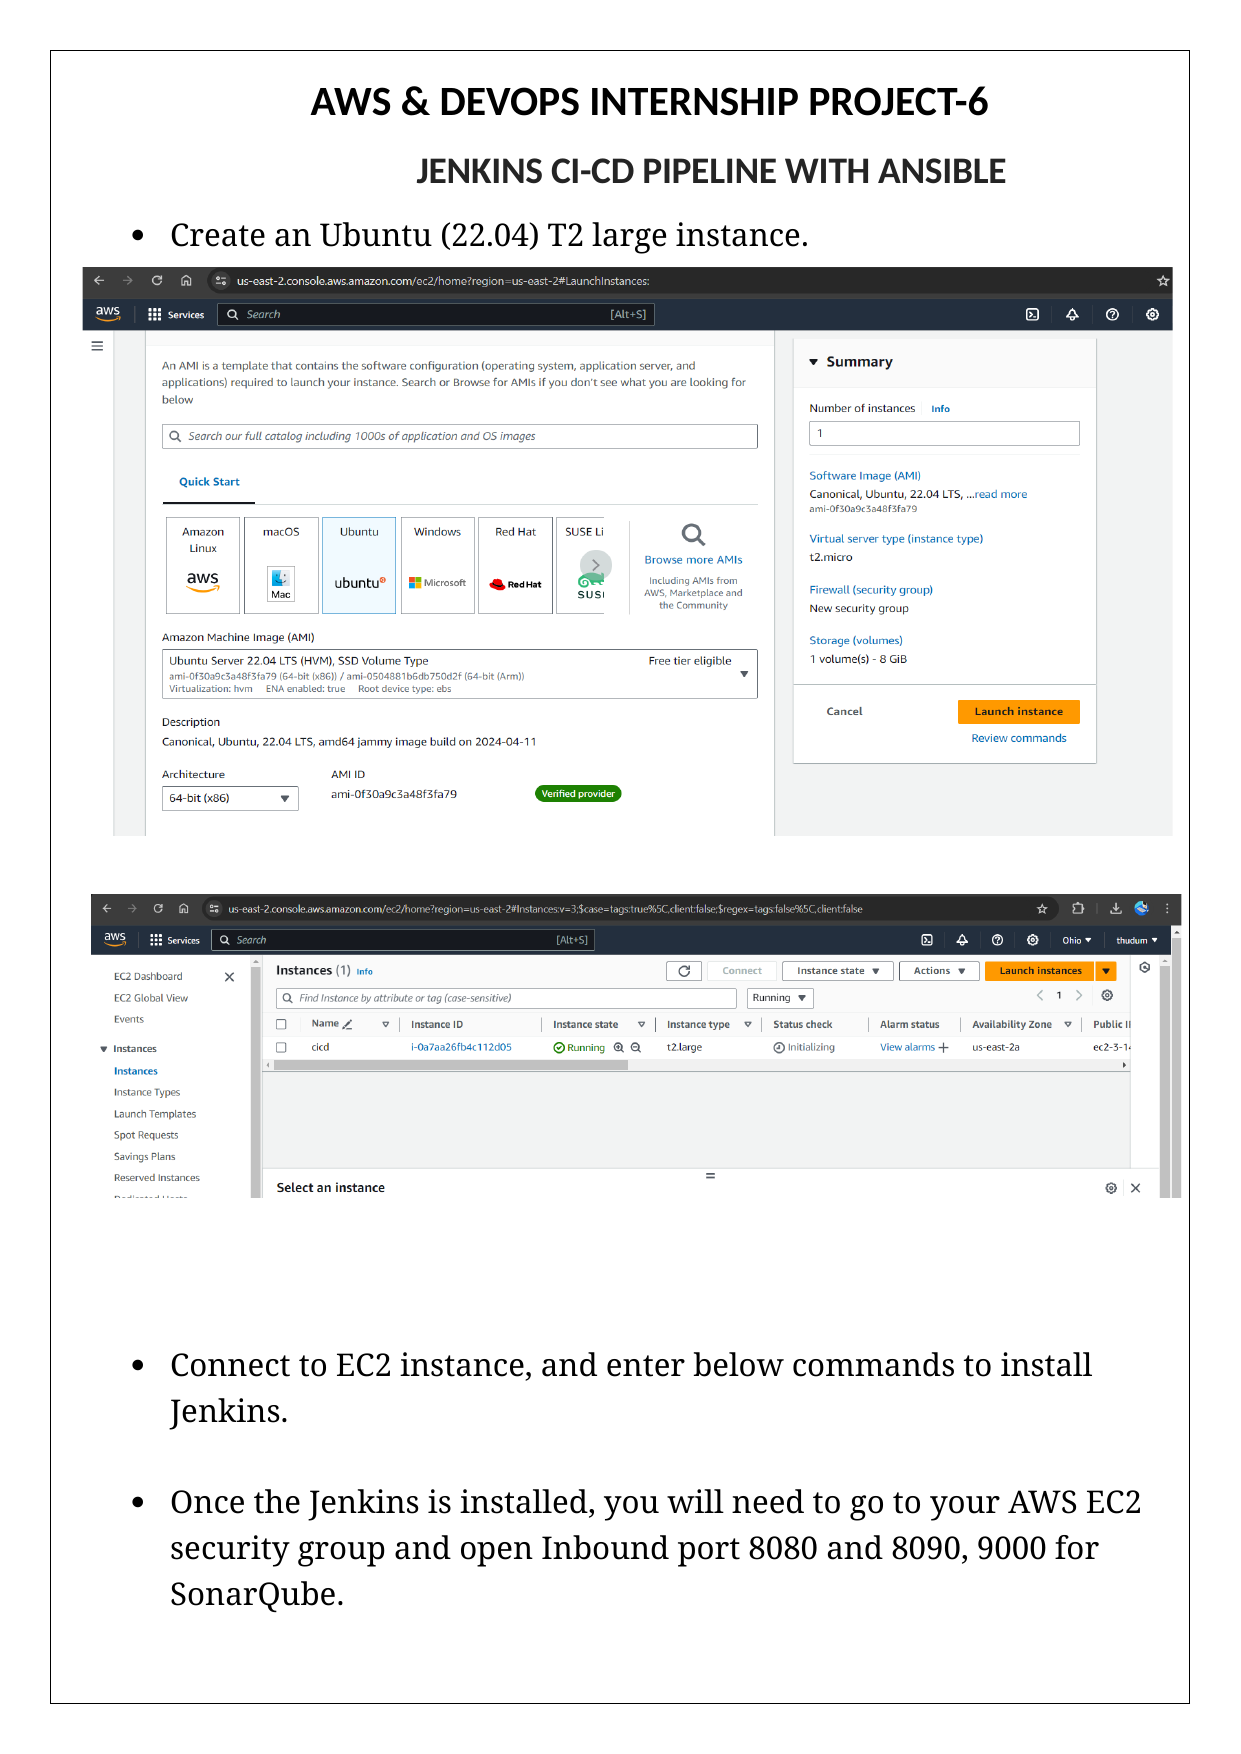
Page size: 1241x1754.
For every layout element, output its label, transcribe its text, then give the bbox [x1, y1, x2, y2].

list Once the Jenkins is installed, you will need to go to your AWS EC2 security group and open Inbound port 8080 and 8090, 9000 for SonarQube. [132, 1480, 1165, 1615]
list Connect to EC2 instance, and enter below commands to install Jenkins. [132, 1343, 1165, 1431]
list Create an Ubuntu (22.04) T2 large instance. [132, 213, 1165, 256]
picture [82, 267, 1173, 836]
text AWS & DEVOPS INTERNSHIP PROJECT-6 [75, 75, 1165, 126]
text JENKINS CI-CD PIPELINE WITH ANSIBLE [75, 147, 1165, 192]
picture [91, 894, 1182, 1198]
